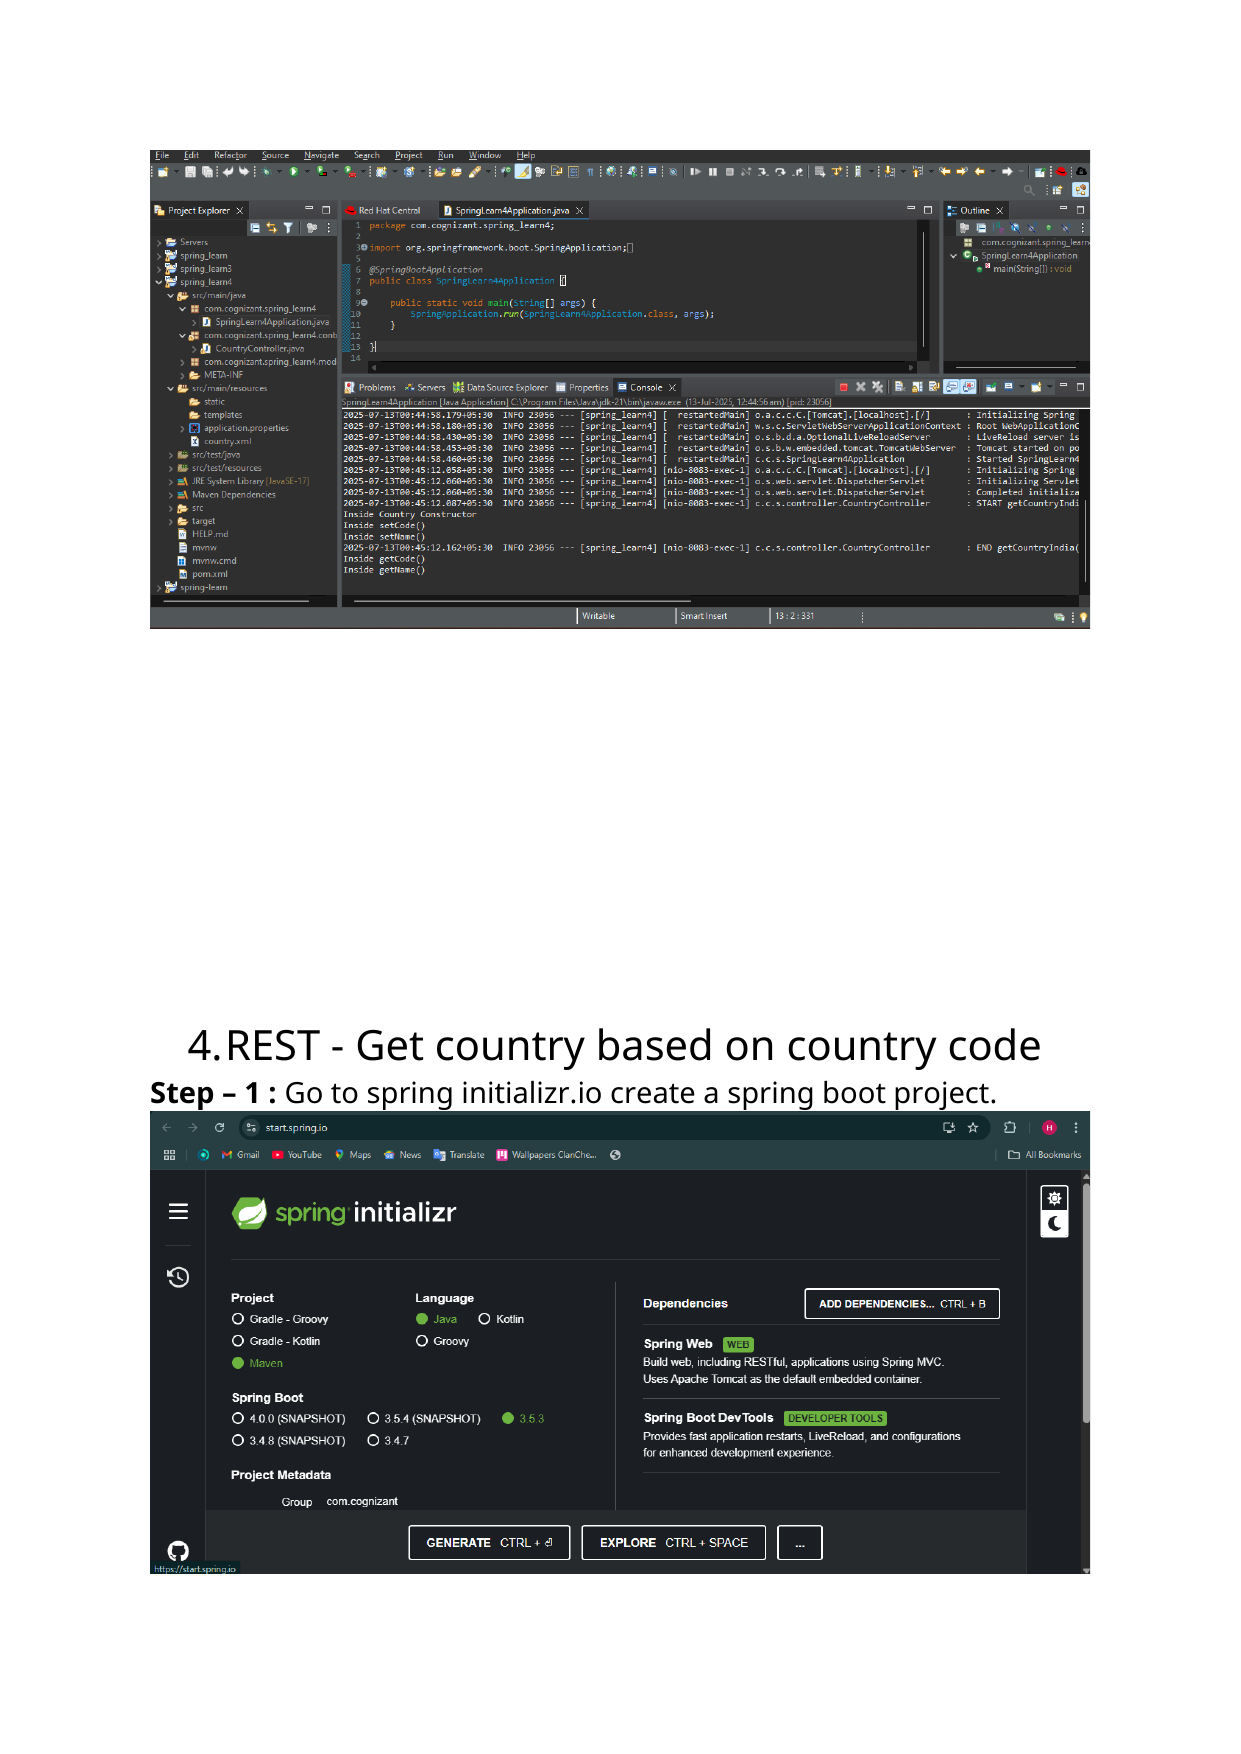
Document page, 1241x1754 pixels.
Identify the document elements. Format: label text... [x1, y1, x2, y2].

text Step – 1 : Go to spring initializr.io create a spring boot project. [150, 1072, 1090, 1111]
picture [150, 150, 1091, 629]
list REST - Get country based on country code [187, 1015, 1090, 1072]
picture [150, 1111, 1091, 1574]
